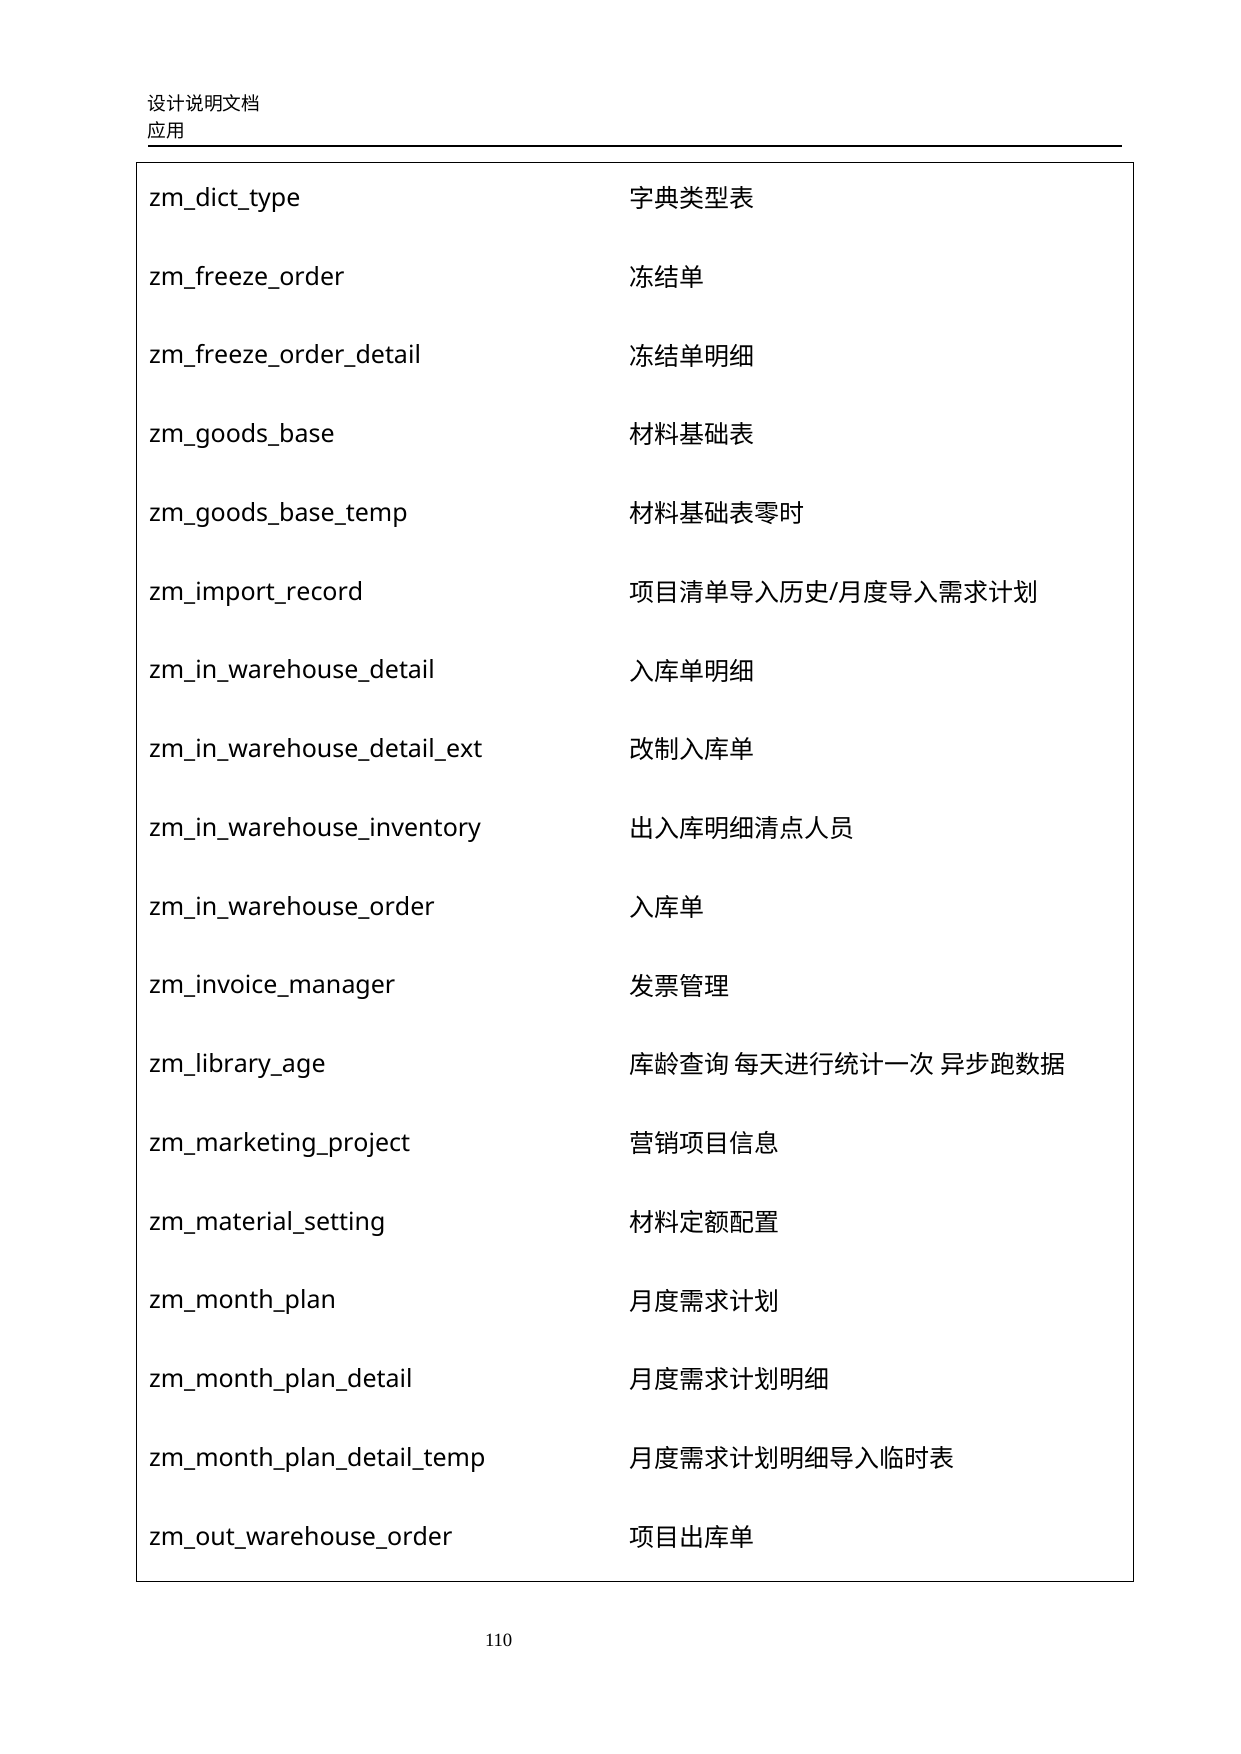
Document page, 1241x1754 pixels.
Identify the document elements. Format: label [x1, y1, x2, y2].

table_header [137, 163, 1133, 1581]
